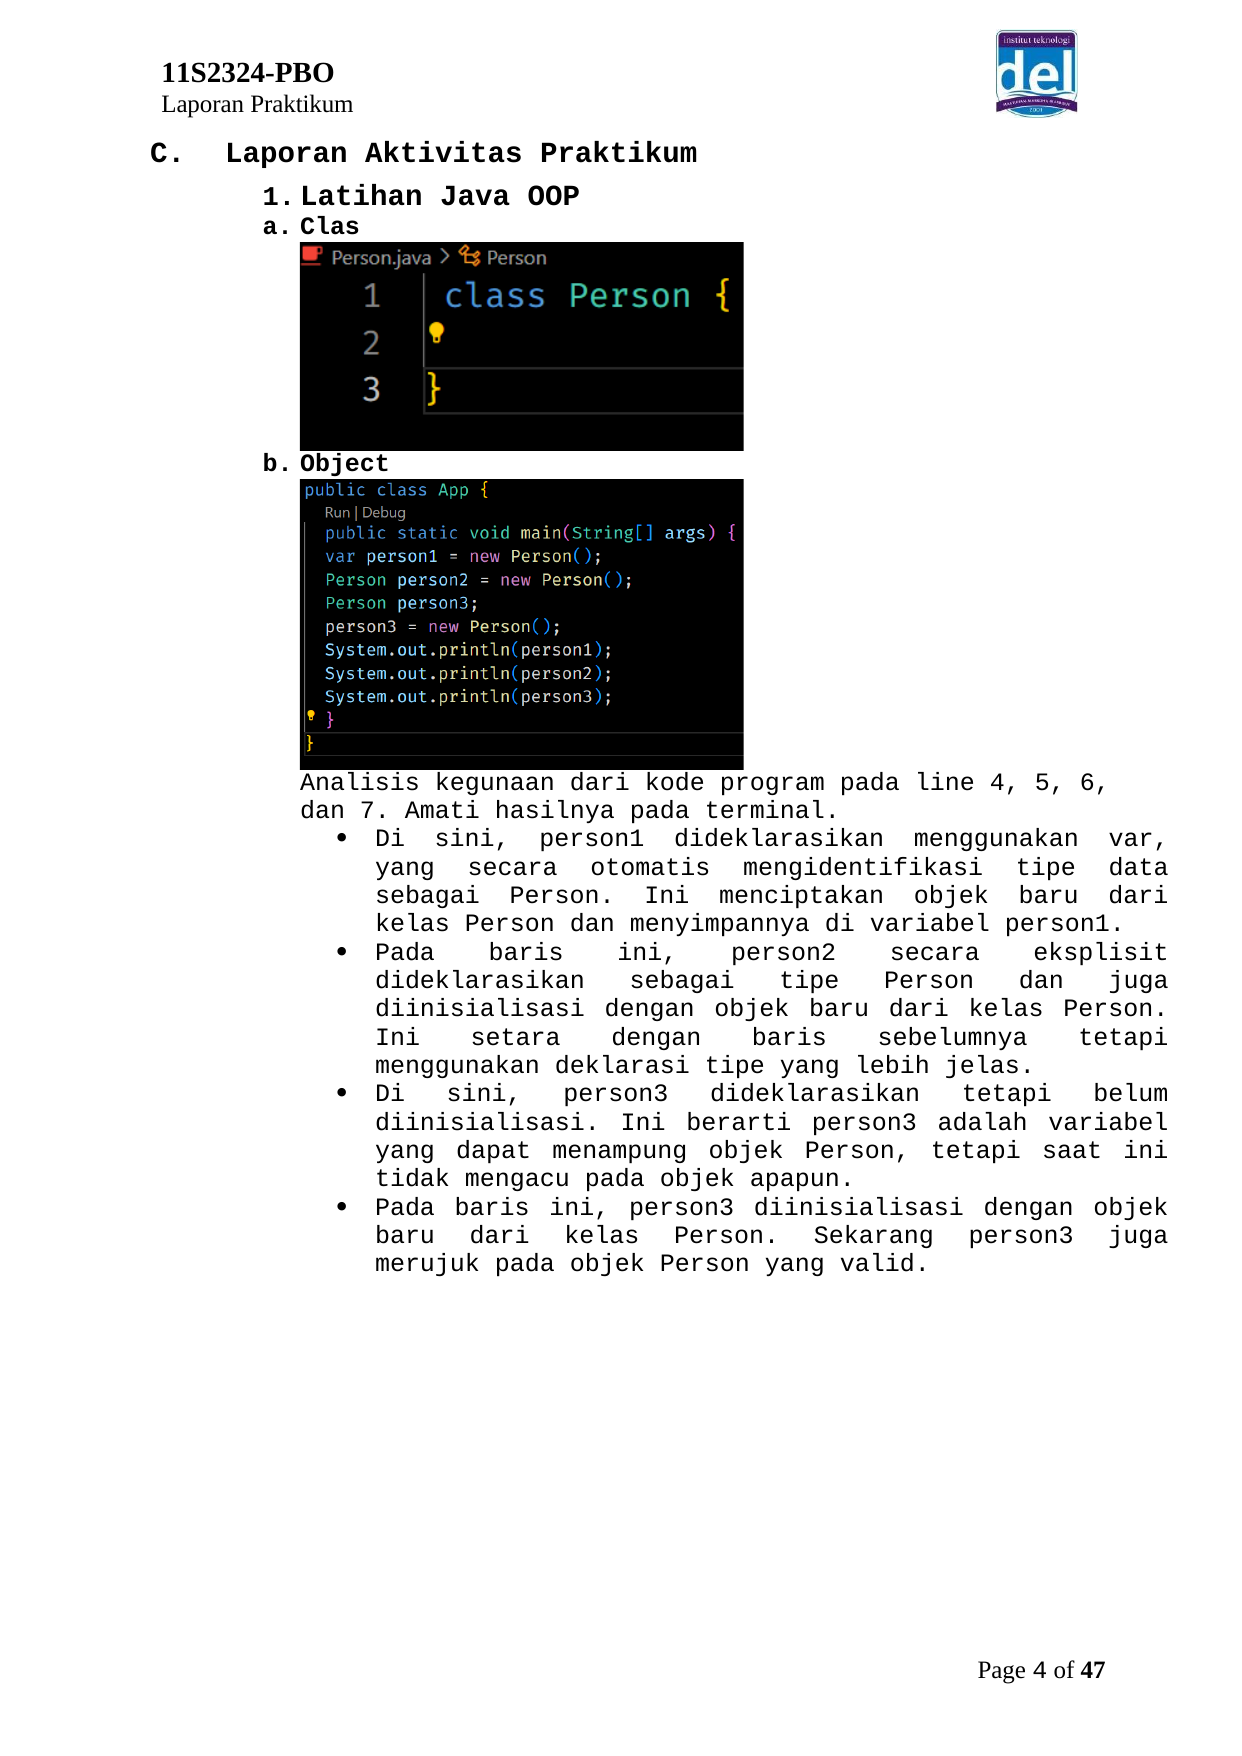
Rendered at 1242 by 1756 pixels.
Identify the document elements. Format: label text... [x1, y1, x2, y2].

list Di sini, person3 dideklarasikan tetapi belum diinisialisasi. Ini berarti person3 adalah variabel yang dapat menampung objek Person, tetapi saat ini tidak mengacu pada objek apapun. [337, 1081, 1169, 1194]
subtitle Latihan Java OOP [262, 181, 1169, 214]
list Pada baris ini, person3 diinisialisasi dengan objek baru dari kelas Person. Sekarang person3 juga merujuk pada objek Person yang valid. [337, 1194, 1169, 1279]
picture [995, 29, 1078, 118]
list Analisis kegunaan dari kode program pada line 4, 5, 6, dan 7. Amati hasilnya pada terminal. [300, 769, 1169, 826]
subtitle Laporan Aktivitas Praktikum [150, 138, 1169, 172]
picture [299, 242, 744, 451]
list Object [262, 451, 1169, 479]
picture [299, 479, 744, 770]
list Di sini, person1 dideklarasikan menggunakan var, yang secara otomatis mengidentifikasi tipe data sebagai Person. Ini menciptakan objek baru dari kelas Person dan menyimpannya di variabel person1. [337, 826, 1169, 939]
list Pada baris ini, person2 secara eksplisit dideklarasikan sebagai tipe Person dan juga diinisialisasi dengan objek baru dari kelas Person. Ini setara dengan baris sebelumnya tetapi menggunakan deklarasi tipe yang lebih jelas. [337, 939, 1169, 1081]
list Clas [262, 214, 1169, 242]
